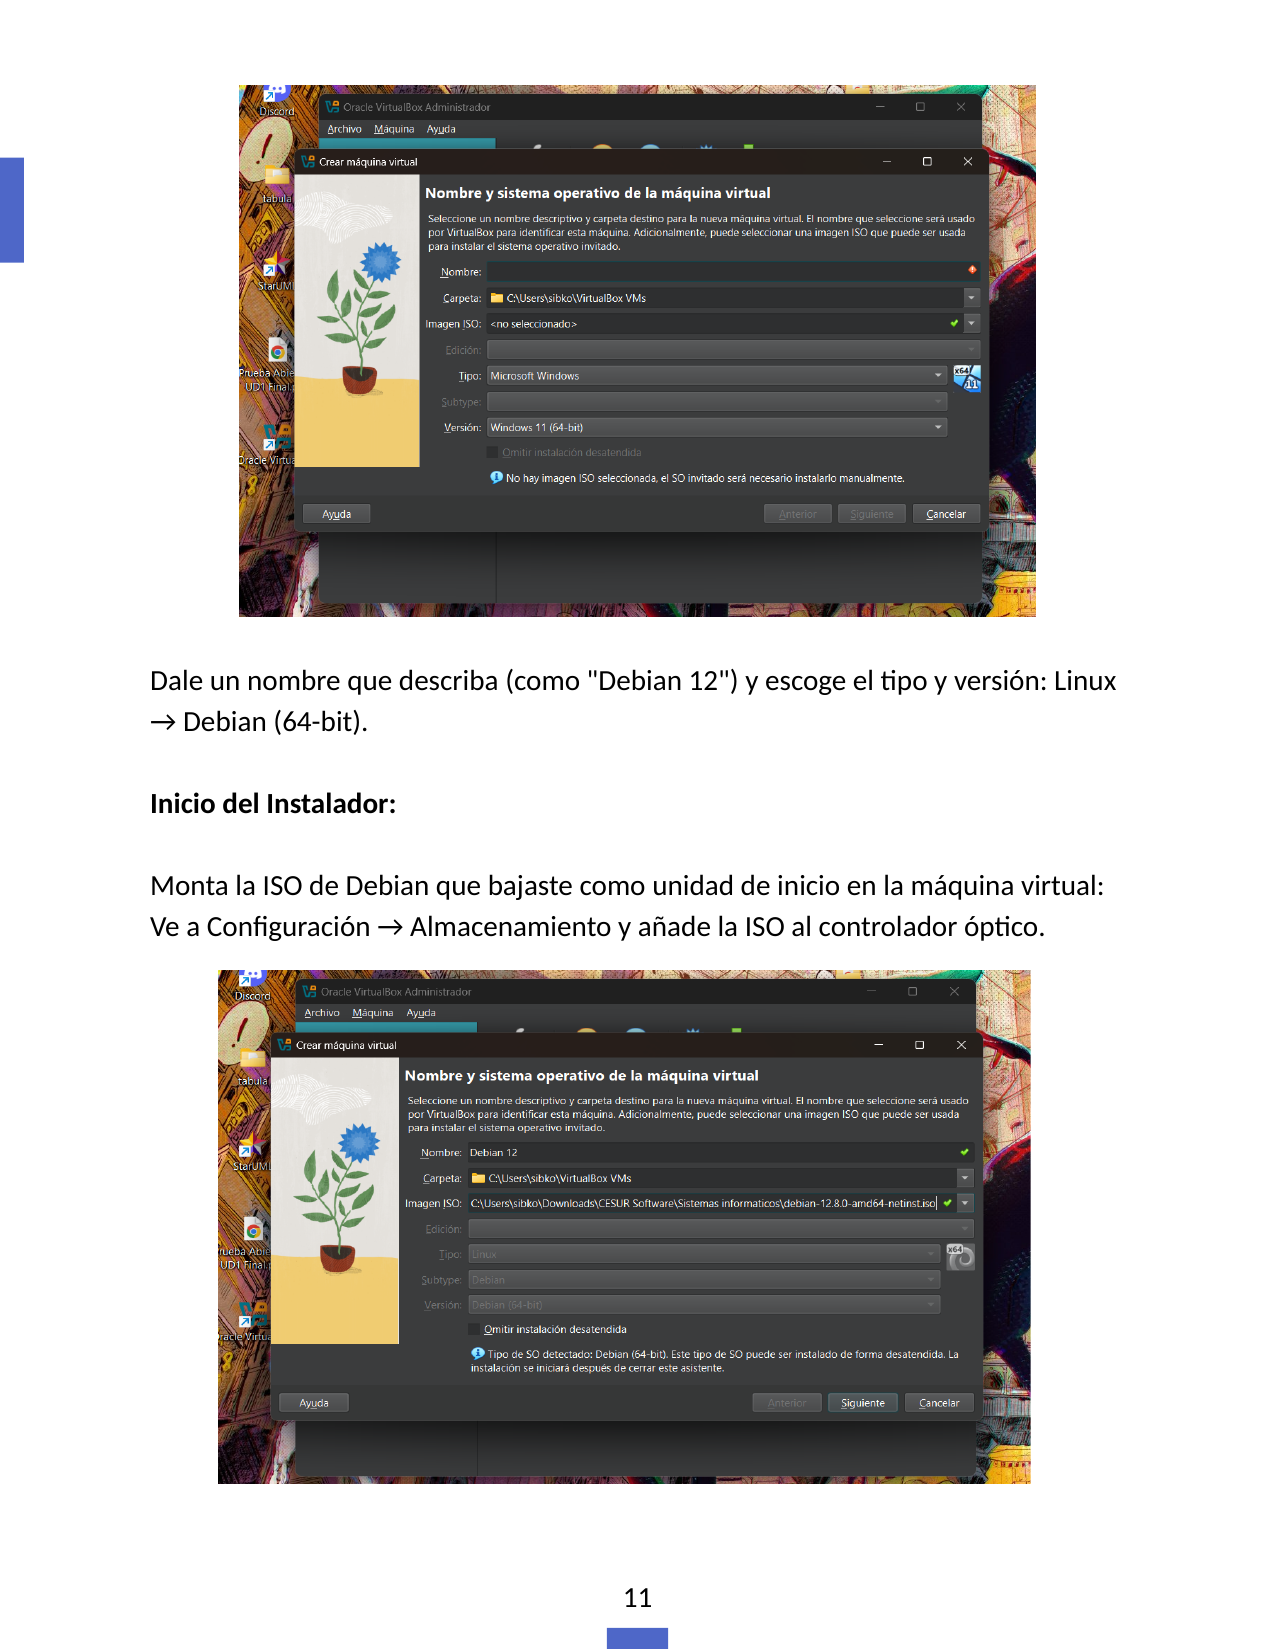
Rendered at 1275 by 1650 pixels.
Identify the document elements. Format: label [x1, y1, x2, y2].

picture [239, 85, 1036, 617]
picture [218, 970, 1030, 1483]
